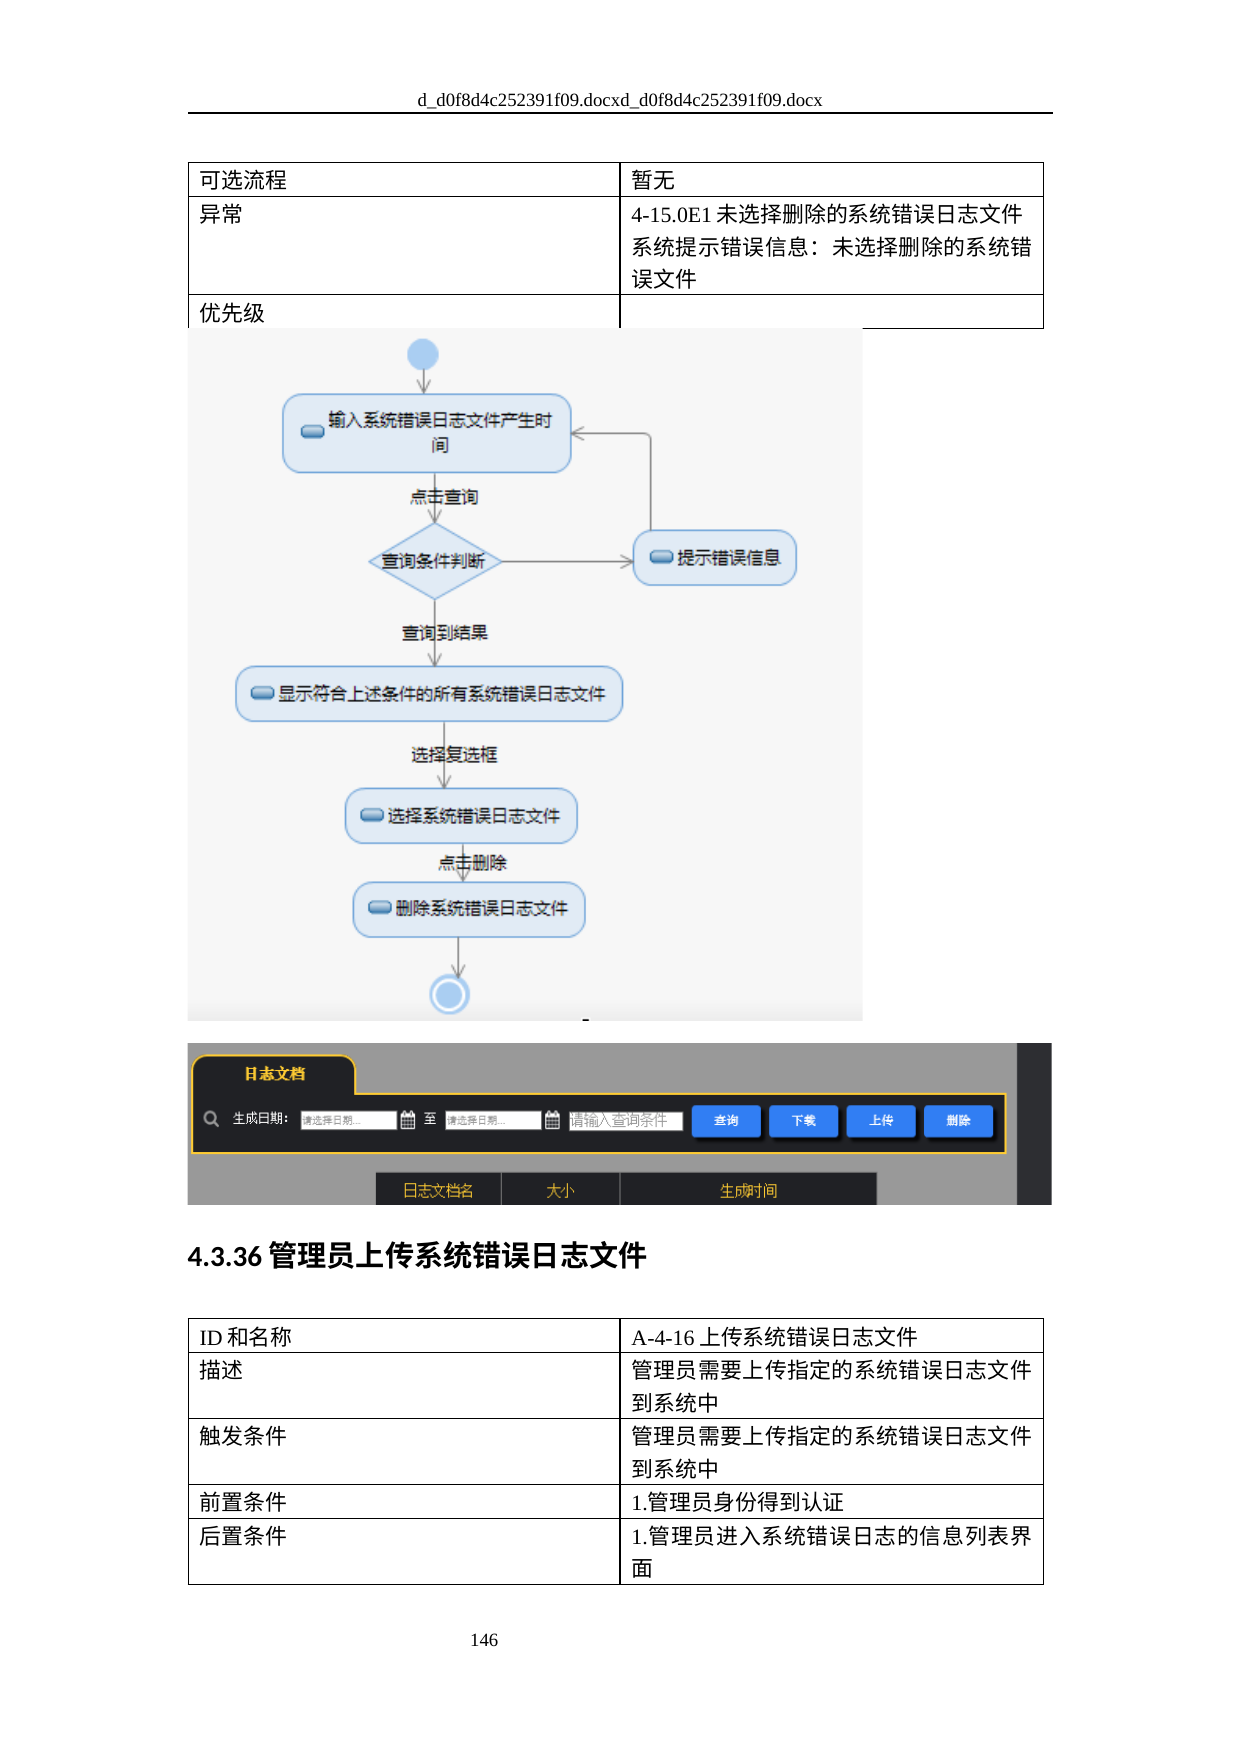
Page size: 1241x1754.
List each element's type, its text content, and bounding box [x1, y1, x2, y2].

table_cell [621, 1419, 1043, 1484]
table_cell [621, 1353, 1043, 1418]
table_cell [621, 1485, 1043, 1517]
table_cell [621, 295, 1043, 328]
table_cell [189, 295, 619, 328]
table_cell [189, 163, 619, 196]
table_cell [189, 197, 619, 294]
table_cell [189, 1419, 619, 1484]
picture [187, 328, 863, 1021]
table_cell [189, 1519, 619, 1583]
picture [187, 1043, 1052, 1205]
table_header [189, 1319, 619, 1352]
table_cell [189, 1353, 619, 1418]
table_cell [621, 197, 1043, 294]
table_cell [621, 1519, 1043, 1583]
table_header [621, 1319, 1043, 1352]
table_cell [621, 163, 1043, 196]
subtitle 4.3.36管理员上传系统错误日志文件 [187, 1221, 1053, 1286]
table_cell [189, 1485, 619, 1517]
